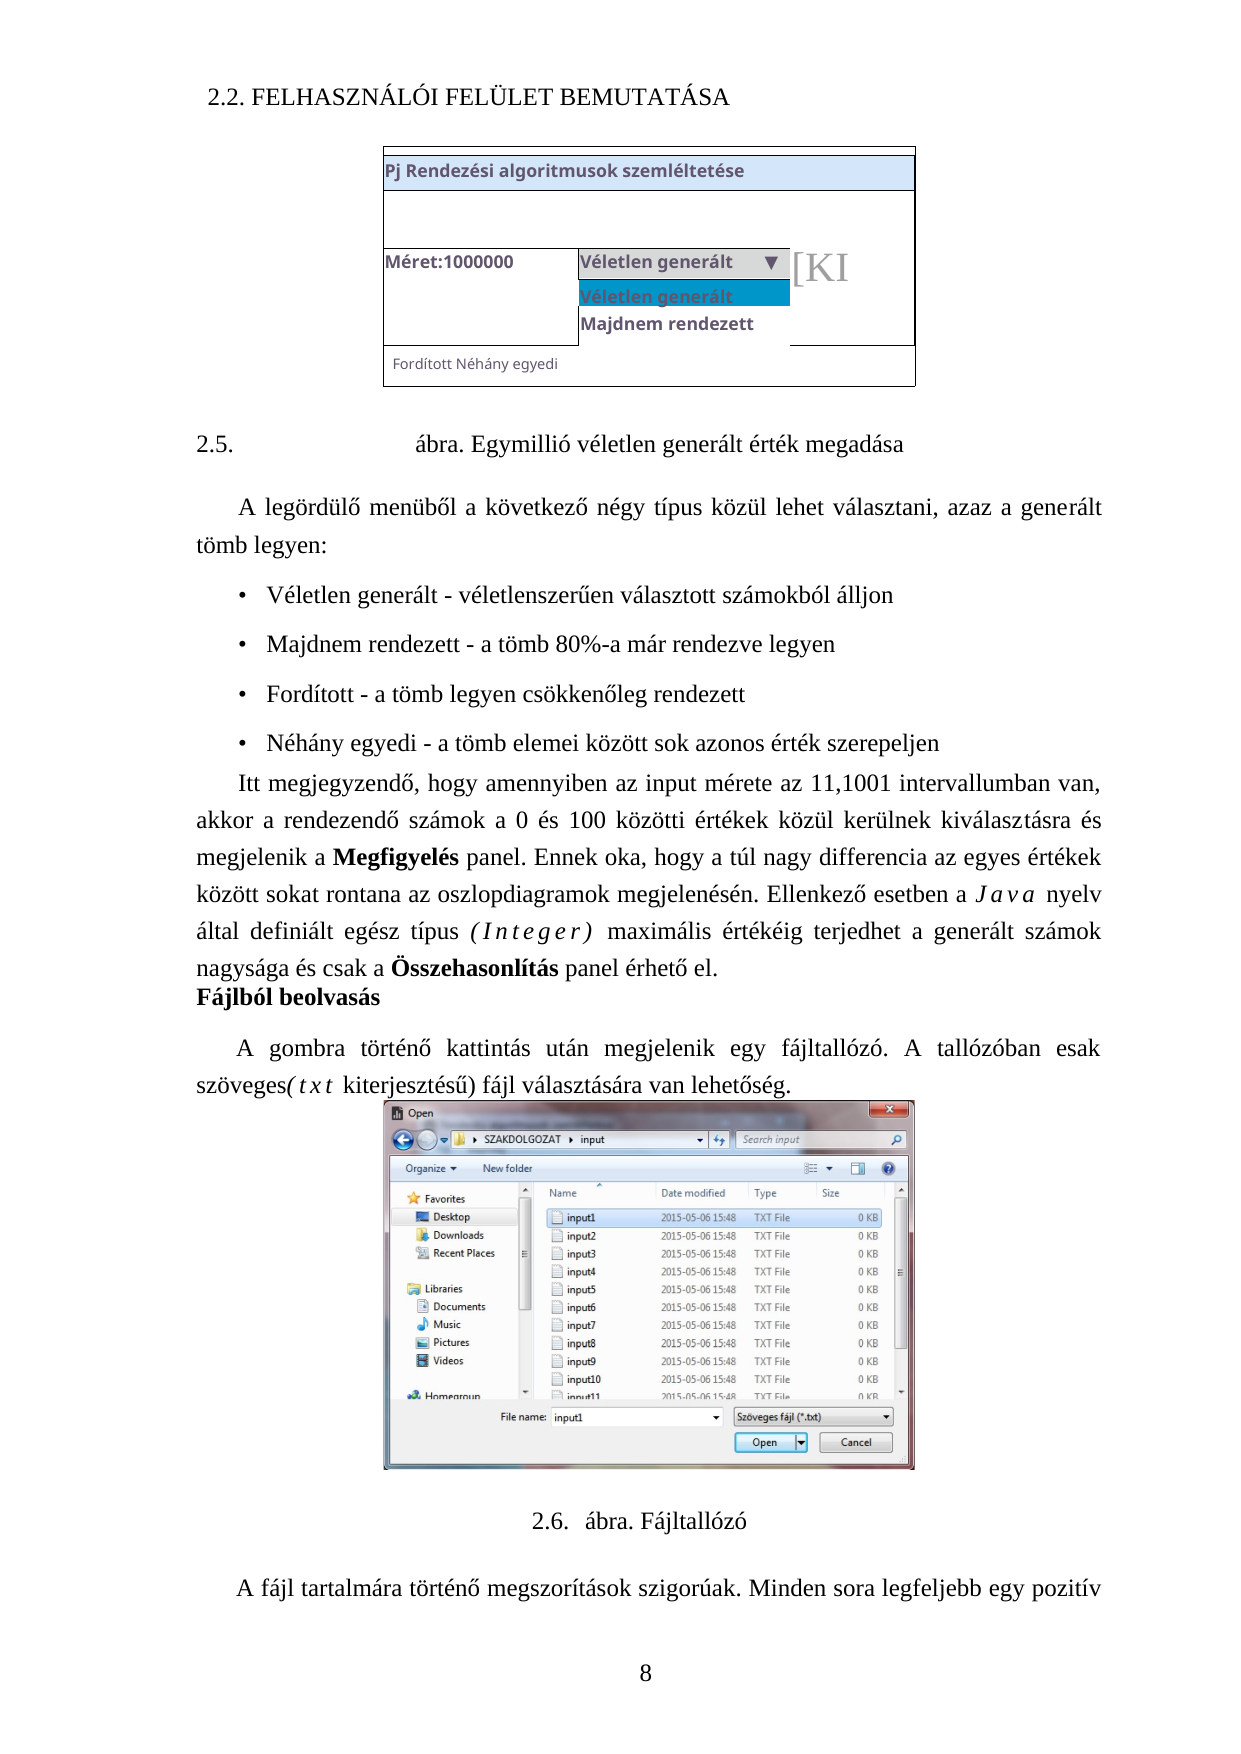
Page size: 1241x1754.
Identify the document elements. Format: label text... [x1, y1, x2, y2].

table_cell Véletlen generált [579, 280, 790, 306]
list ábra. Egymillió véletlen generált érték megadása [196, 430, 1102, 458]
list ábra. Fájltallózó [532, 1507, 1102, 1535]
table_cell Majdnem rendezett [579, 306, 790, 344]
subtitle Fájlból beolvasás [196, 983, 1102, 1011]
list Fordított - a tömb legyen csökkenőleg rendezett [196, 663, 1102, 712]
table_cell Véletlen generált ▼ [579, 249, 790, 278]
text Fordított Néhány egyedi [392, 346, 906, 375]
list Véletlen generált - véletlenszerűen választott számokból álljon [196, 564, 1102, 613]
table_header Pj Rendezési algoritmusok szemléltetése [384, 156, 914, 190]
picture [383, 1100, 915, 1470]
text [196, 1567, 1102, 1604]
table_cell Méret: 1000000 [384, 249, 578, 278]
text A gombra történő kattintás után megjelenik egy fájltallózó. A tallózóban esak szöveges(txt kiterjesztésű) fájl választására van lehetőség. [196, 1027, 1102, 1101]
text A legördülő menüből a következő négy típus közül lehet választani, azaz a generált tömb legyen: [196, 486, 1102, 561]
list Néhány egyedi - a tömb elemei között sok azonos érték szerepeljen [196, 712, 1102, 762]
table_cell [KI [790, 191, 914, 344]
list Majdnem rendezett - a tömb 80%-a már rendezve legyen [196, 613, 1102, 663]
text Itt megjegyzendő, hogy amennyiben az input mérete az 11,1001 intervallumban van, akkor a rendezendő számok a 0 és 100 közötti értékek közül kerülnek kiválasztásra és megjelenik a Megfigyelés panel. Ennek oka, hogy a túl nagy differencia az egyes értékek között sokat rontana az oszlopdiagramok megjelenésén. Ellenkező esetben a Java nyelv által definiált egész típus (Integer) maximális értékéig terjedhet a generált számok nagysága és csak a Összehasonlítás panel érhető el. [196, 762, 1102, 983]
table_cell [384, 279, 579, 344]
table_cell [384, 191, 790, 248]
